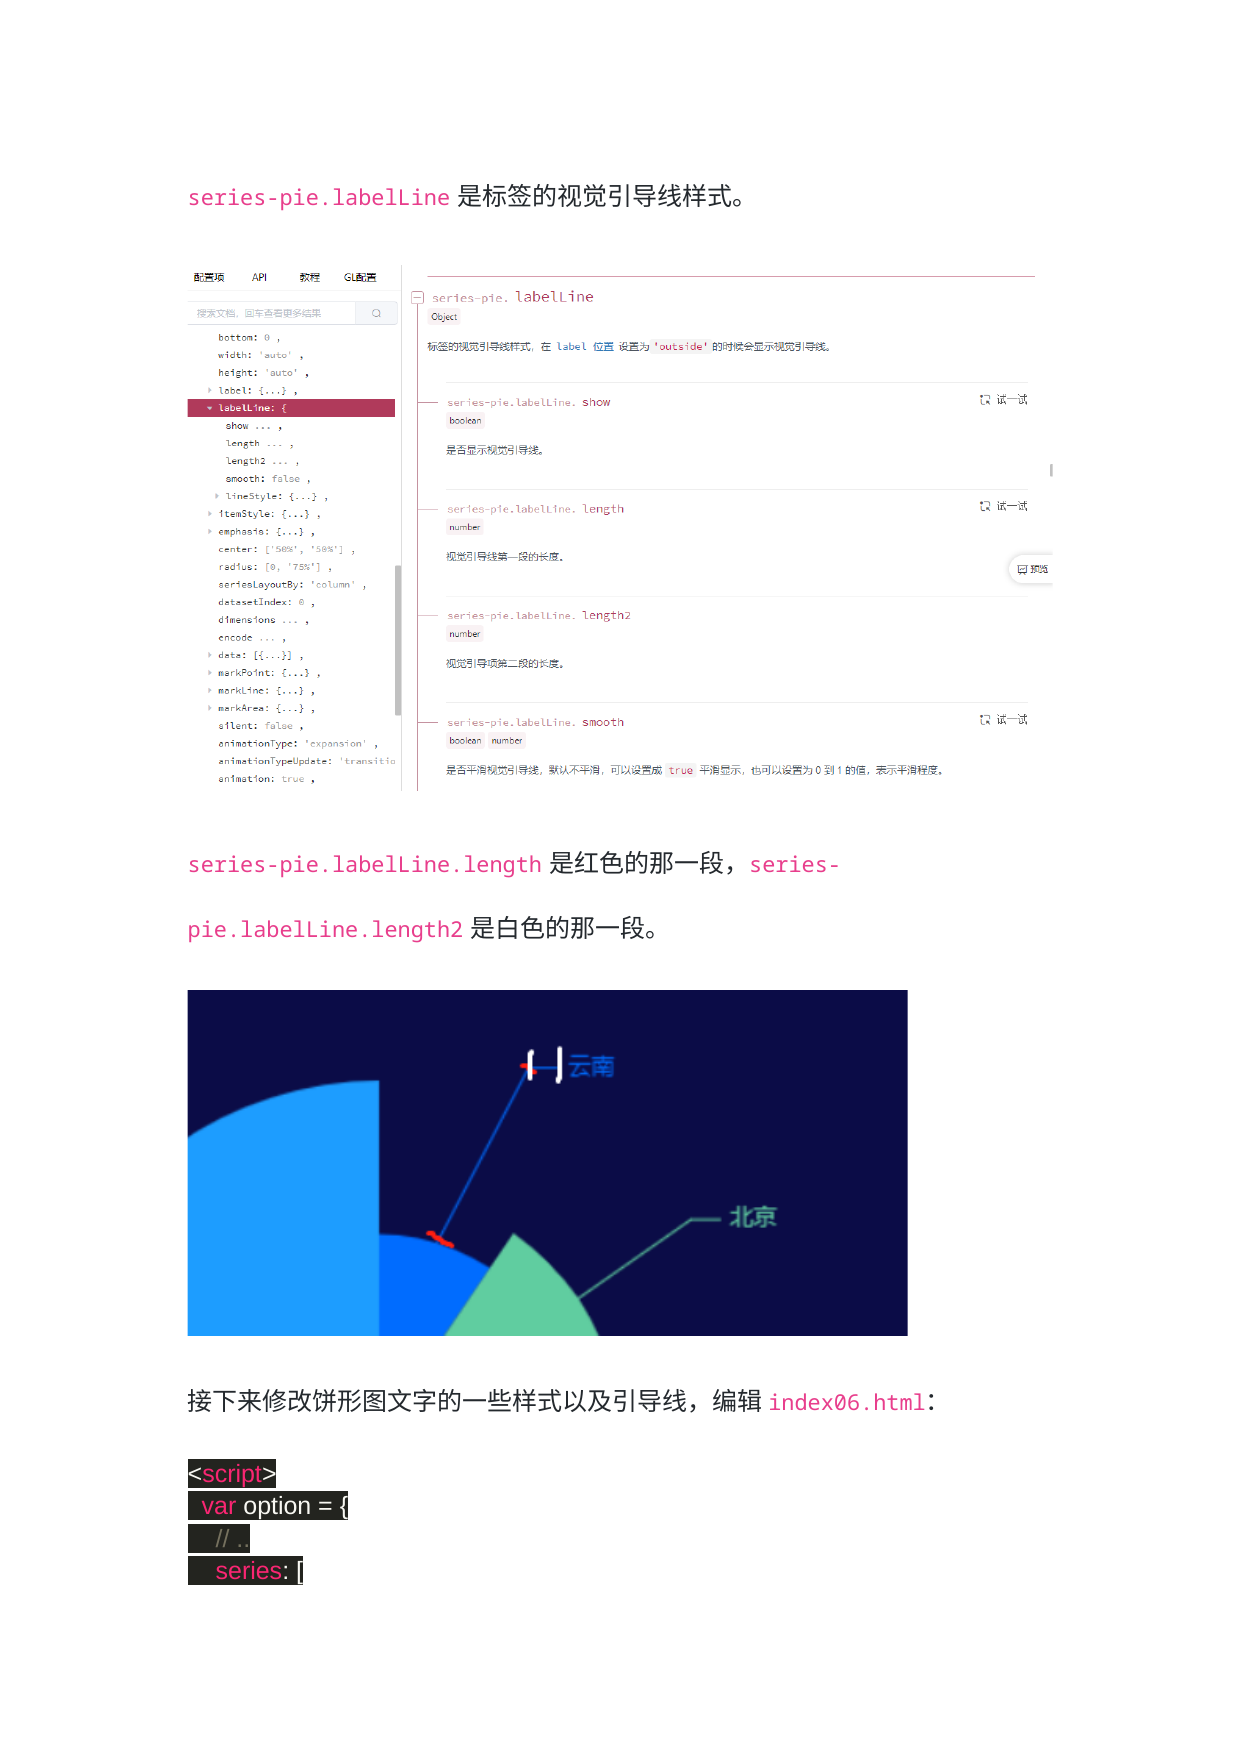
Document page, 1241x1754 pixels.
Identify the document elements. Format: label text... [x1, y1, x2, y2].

text series-pie.labelLine 是标签的视觉引导线样式。 [187, 162, 1053, 227]
picture [187, 990, 908, 1336]
text series: [ [187, 1554, 1053, 1587]
text series-pie.labelLine.length 是红色的那一段，series-pie.labelLine.length2 是白色的那一段。 [187, 829, 1053, 959]
text 接下来修改饼形图文字的一些样式以及引导线，编辑 index06.html： [187, 1367, 1053, 1432]
text <script> [187, 1457, 1053, 1489]
text // .. [187, 1522, 1053, 1554]
text var option = { [187, 1489, 1053, 1522]
picture [187, 265, 1053, 791]
